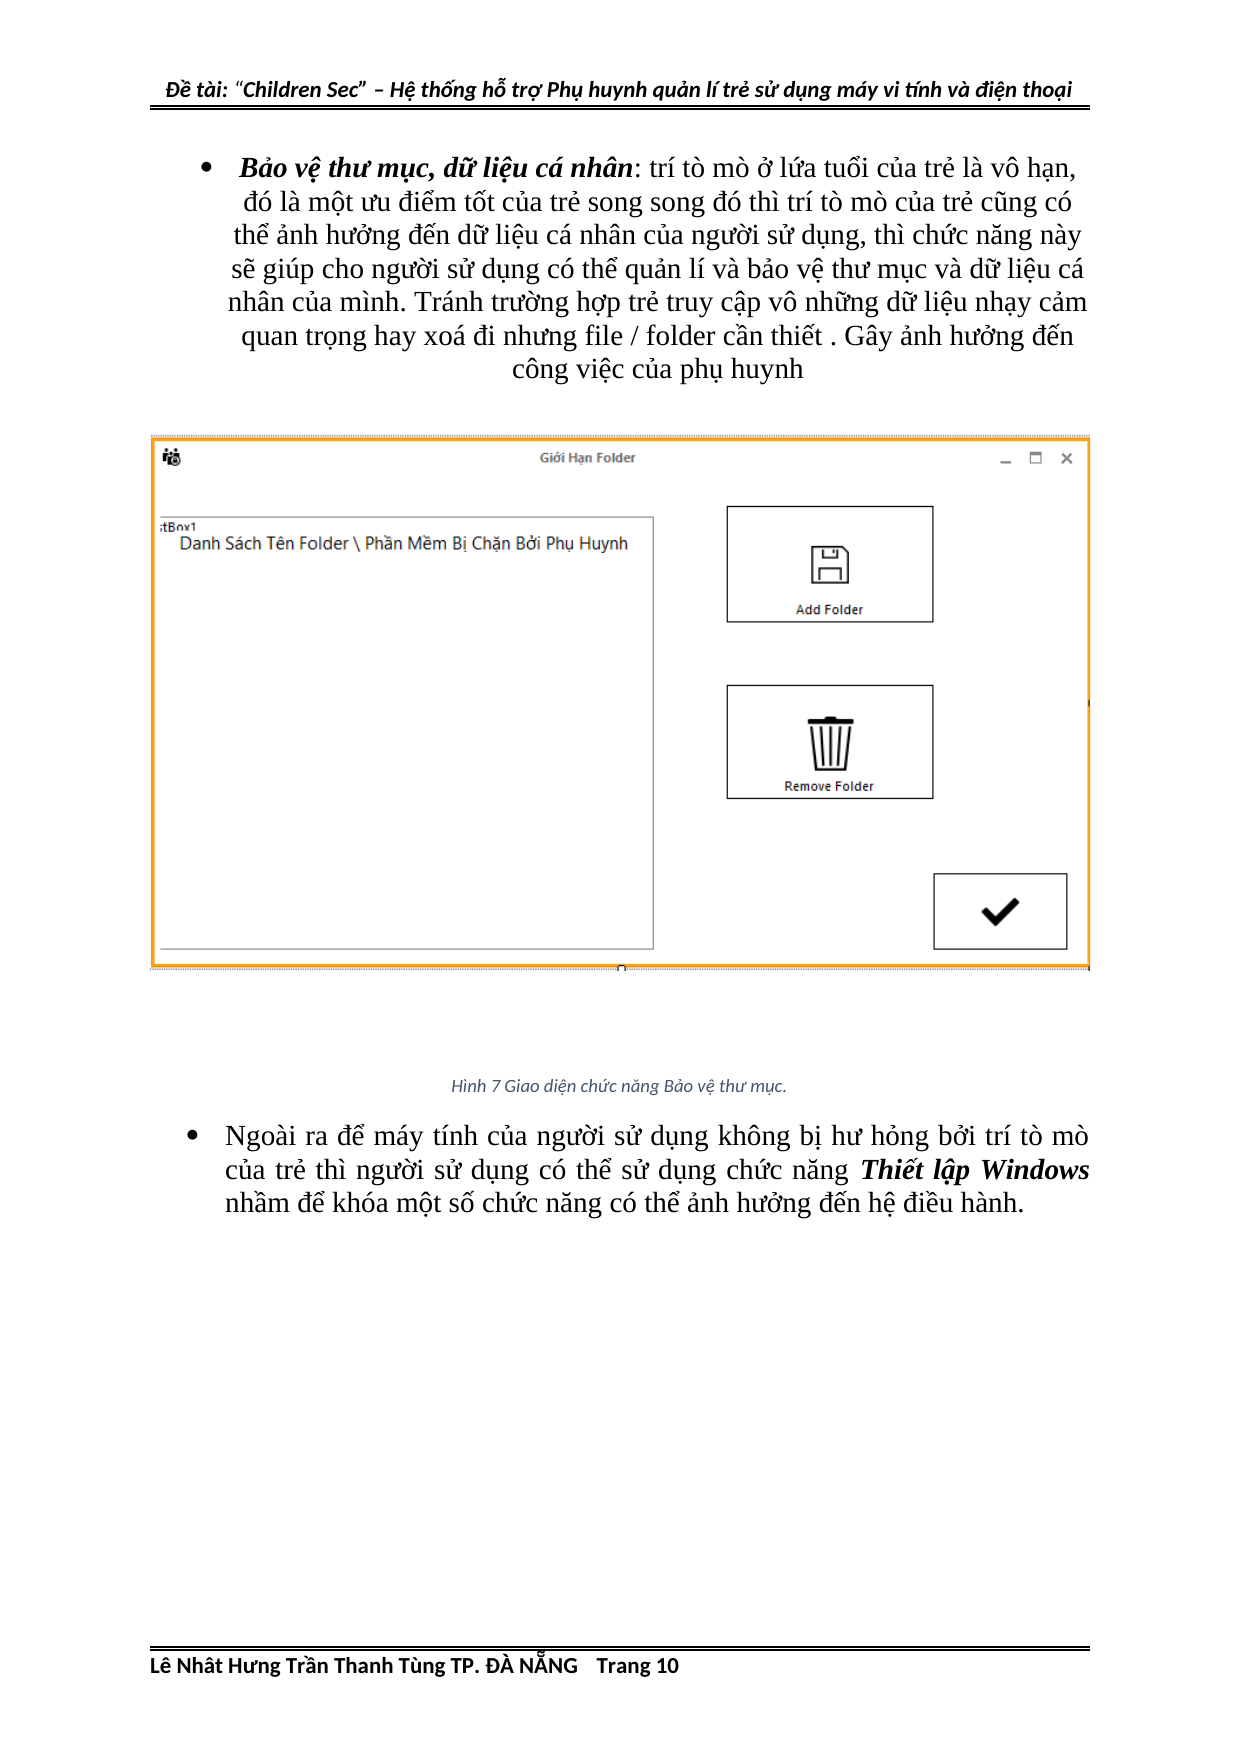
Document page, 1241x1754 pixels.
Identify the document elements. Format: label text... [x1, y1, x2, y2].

list Ngoài ra để máy tính của người sử dụng không bị hư hỏng bởi trí tò mò của trẻ thì người sử dụng có thể sử dụng chức năng Thiết lập Windows nhầm để khóa một số chức năng có thể ảnh hưởng đến hệ điều hành. [187, 1118, 1090, 1219]
text Hình 7 Giao diện chức năng Bảo vệ thư mục. [150, 1075, 1090, 1098]
picture [150, 433, 1091, 971]
list Bảo vệ thư mục, dữ liệu cá nhân: trí tò mò ở lứa tuổi của trẻ là vô hạn, đó là một ưu điểm tốt của trẻ song song đó thì trí tò mò của trẻ cũng có thể ảnh hưởng đến dữ liệu cá nhân của người sử dụng, thì chức năng này sẽ giúp cho người sử dụng có thể quản lí và bảo vệ thư mục và dữ liệu cá nhân của mình. Tránh trường hợp trẻ truy cập vô những dữ liệu nhạy cảm quan trọng hay xoá đi nhưng file / folder cần thiết . Gây ảnh hưởng đến công việc của phụ huynh [187, 150, 1090, 385]
